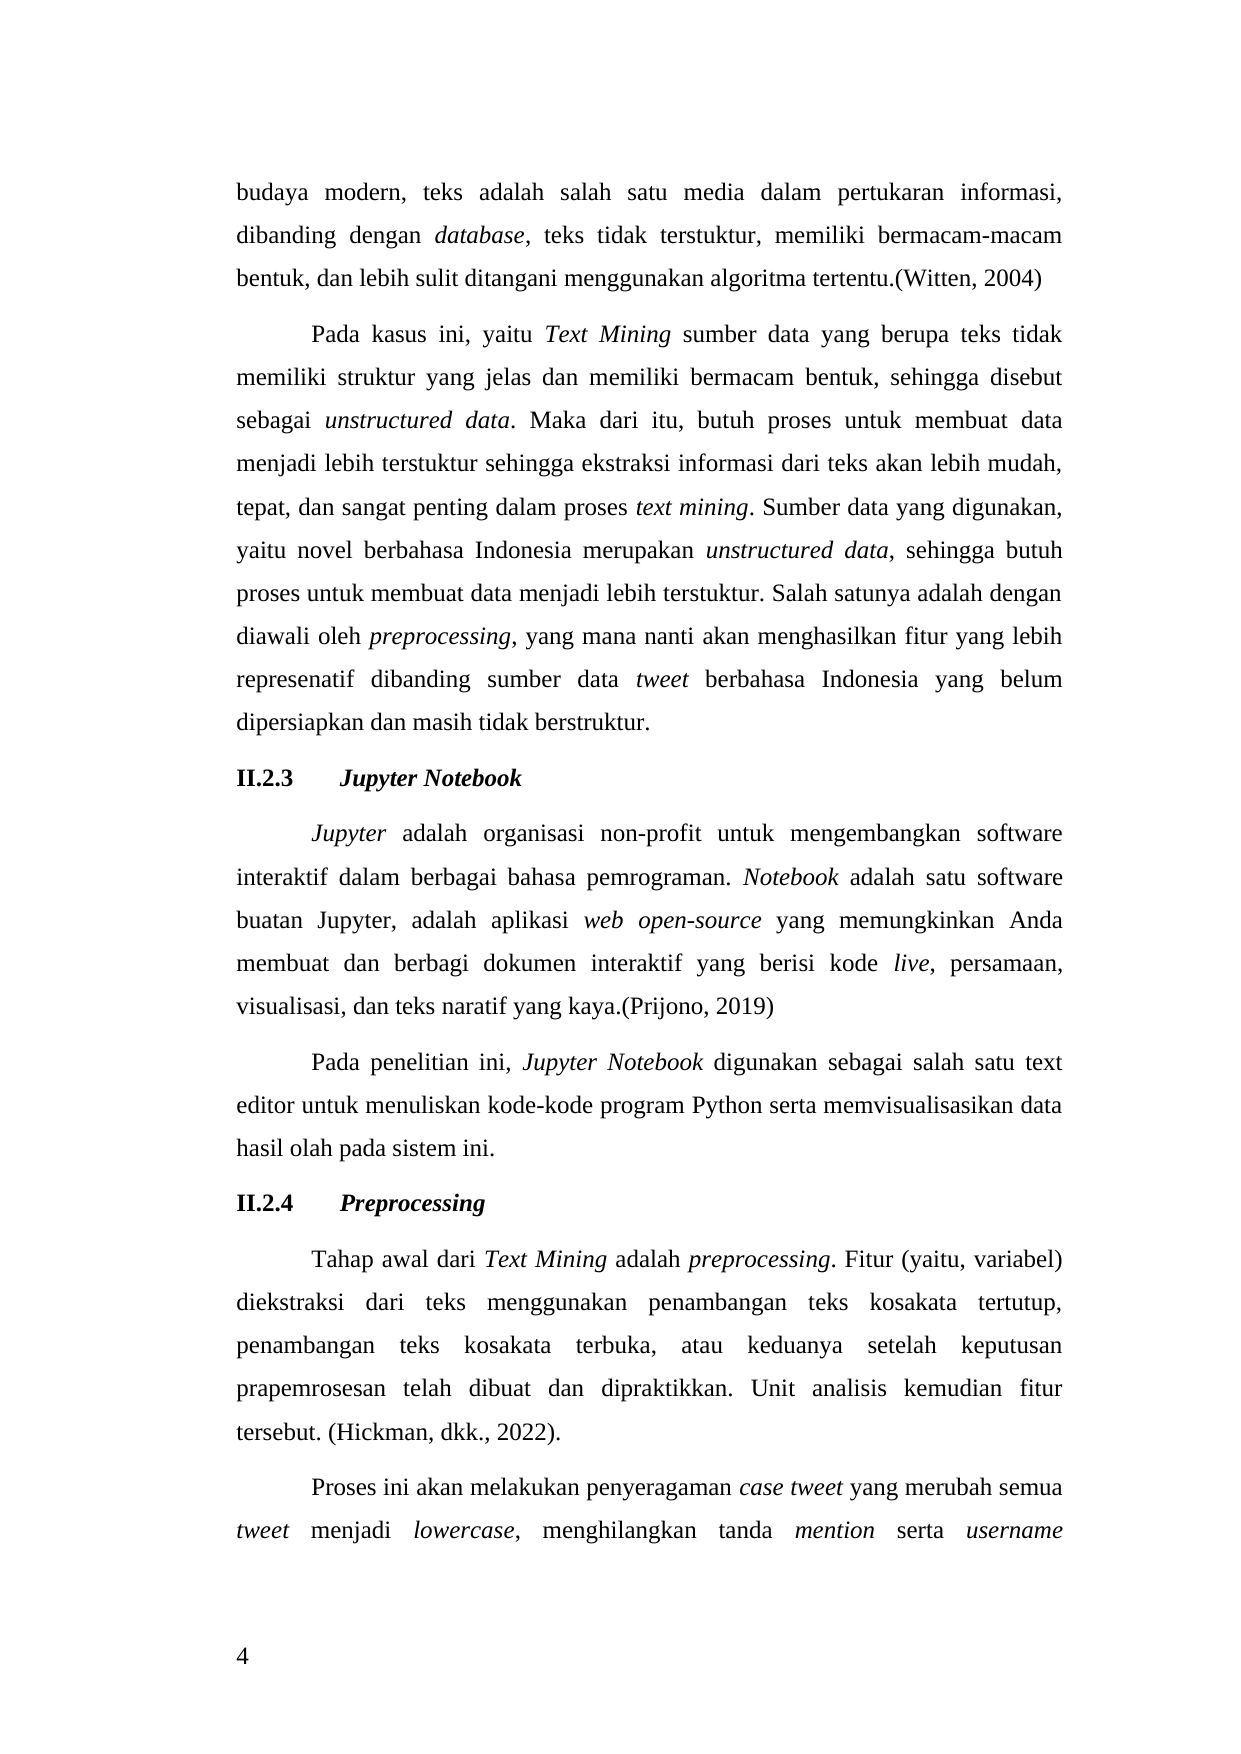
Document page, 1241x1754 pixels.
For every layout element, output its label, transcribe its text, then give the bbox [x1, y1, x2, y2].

subtitle Preprocessing [236, 1188, 1063, 1217]
text Tahap awal dari Text Mining adalah preprocessing. Fitur (yaitu, variabel) diekstraksi dari teks menggunakan penambangan teks kosakata tertutup, penambangan teks kosakata terbuka, atau keduanya setelah keputusan prapemrosesan telah dibuat dan dipraktikkan. Unit analisis kemudian fitur tersebut. . [236, 1244, 1063, 1445]
text Jupyter adalah organisasi non-profit untuk mengembangkan software interaktif dalam berbagai bahasa pemrograman. Notebook adalah satu software buatan Jupyter, adalah aplikasi web open-source yang memungkinkan Anda membuat dan berbagi dokumen interaktif yang berisi kode live, persamaan, visualisasi, dan teks naratif yang kaya.(Prijono, 2019) [236, 818, 1063, 1020]
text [236, 177, 1063, 292]
subtitle Jupyter Notebook [236, 763, 1063, 792]
text Pada kasus ini, yaitu Text Mining sumber data yang berupa teks tidak memiliki struktur yang jelas dan memiliki bermacam bentuk, sehingga disebut sebagai unstructured data. Maka dari itu, butuh proses untuk membuat data menjadi lebih terstuktur sehingga ekstraksi informasi dari teks akan lebih mudah, tepat, dan sangat penting dalam proses text mining. Sumber data yang digunakan, yaitu novel berbahasa Indonesia merupakan unstructured data, sehingga butuh proses untuk membuat data menjadi lebih terstuktur. Salah satunya adalah dengan diawali oleh preprocessing, yang mana nanti akan menghasilkan fitur yang lebih represenatif dibanding sumber data tweet berbahasa Indonesia yang belum dipersiapkan dan masih tidak berstruktur. [236, 319, 1063, 736]
text Pada penelitian ini, Jupyter Notebook digunakan sebagai salah satu text editor untuk menuliskan kode-kode program Python serta memvisualisasikan data hasil olah pada sistem ini. [236, 1047, 1063, 1162]
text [236, 1472, 1063, 1544]
